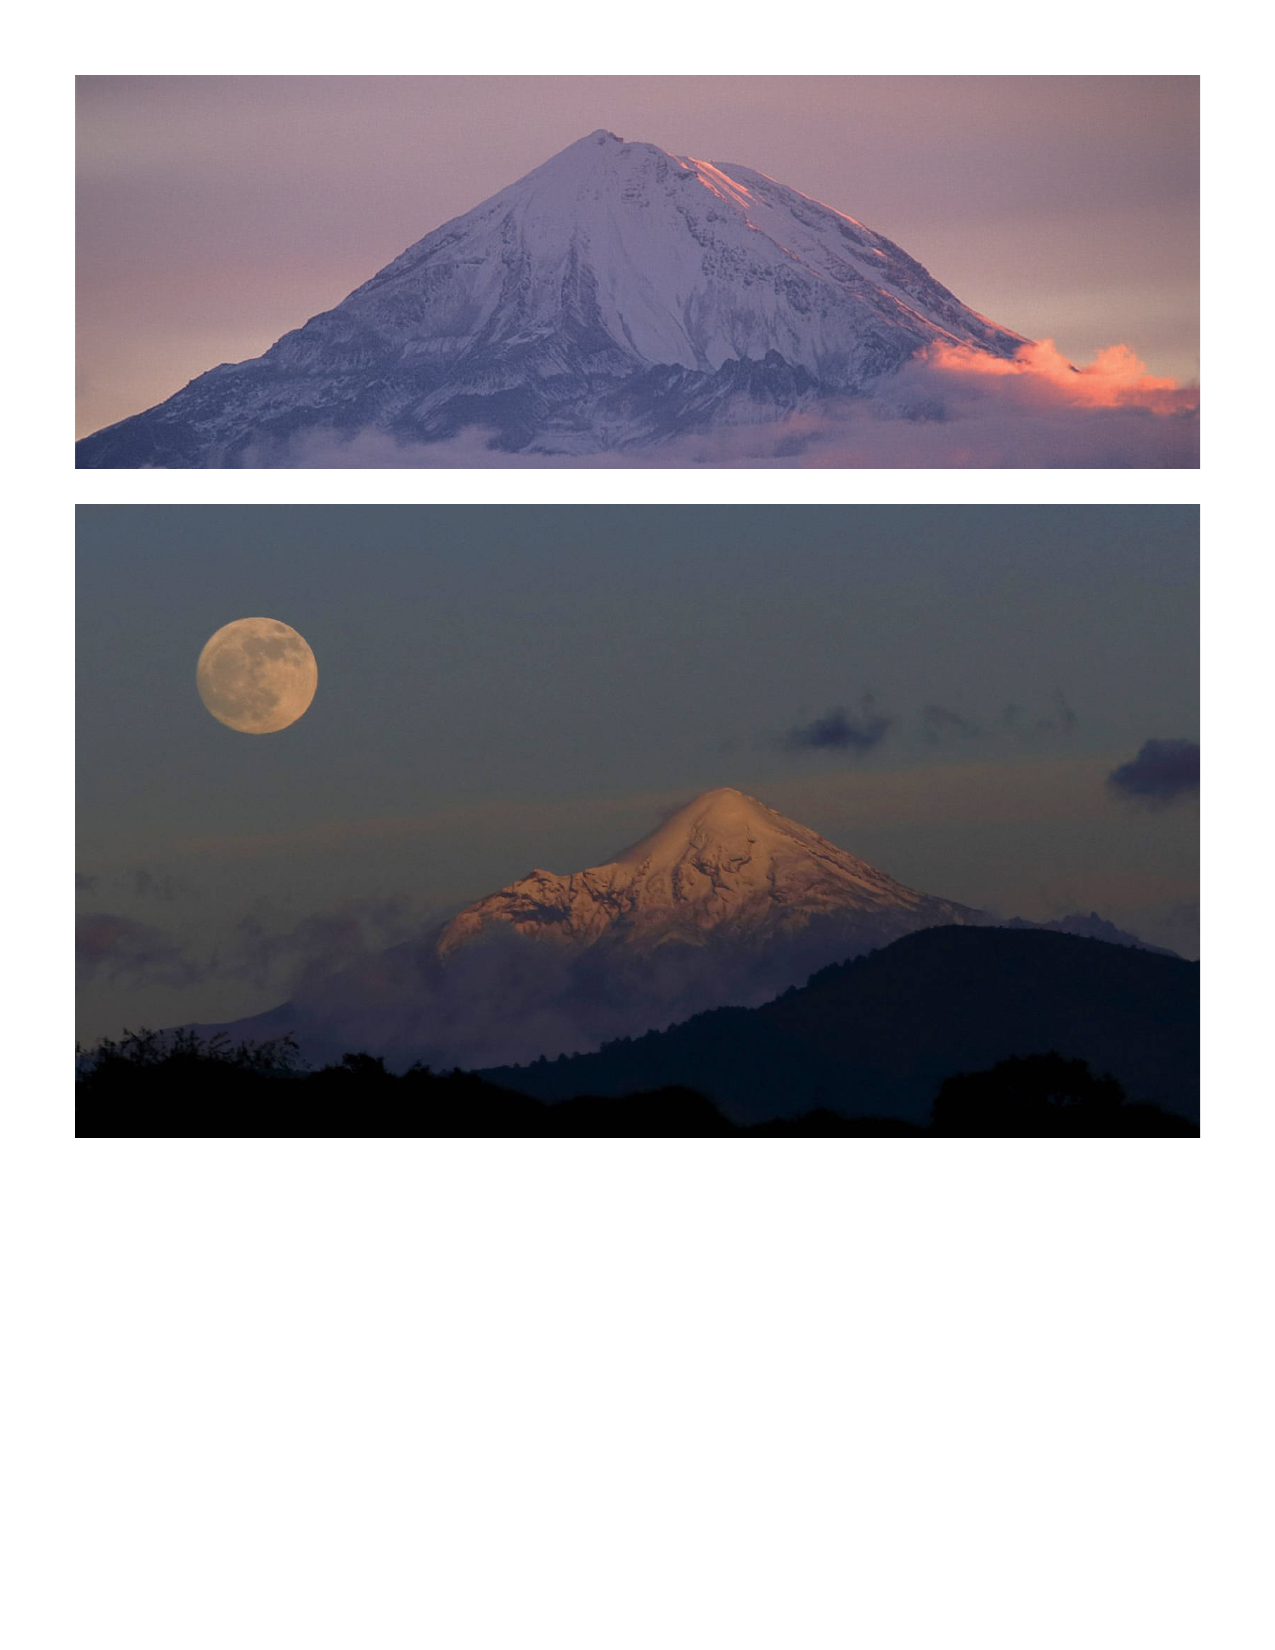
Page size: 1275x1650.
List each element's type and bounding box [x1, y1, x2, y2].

picture [75, 75, 1200, 469]
picture [75, 504, 1200, 1138]
